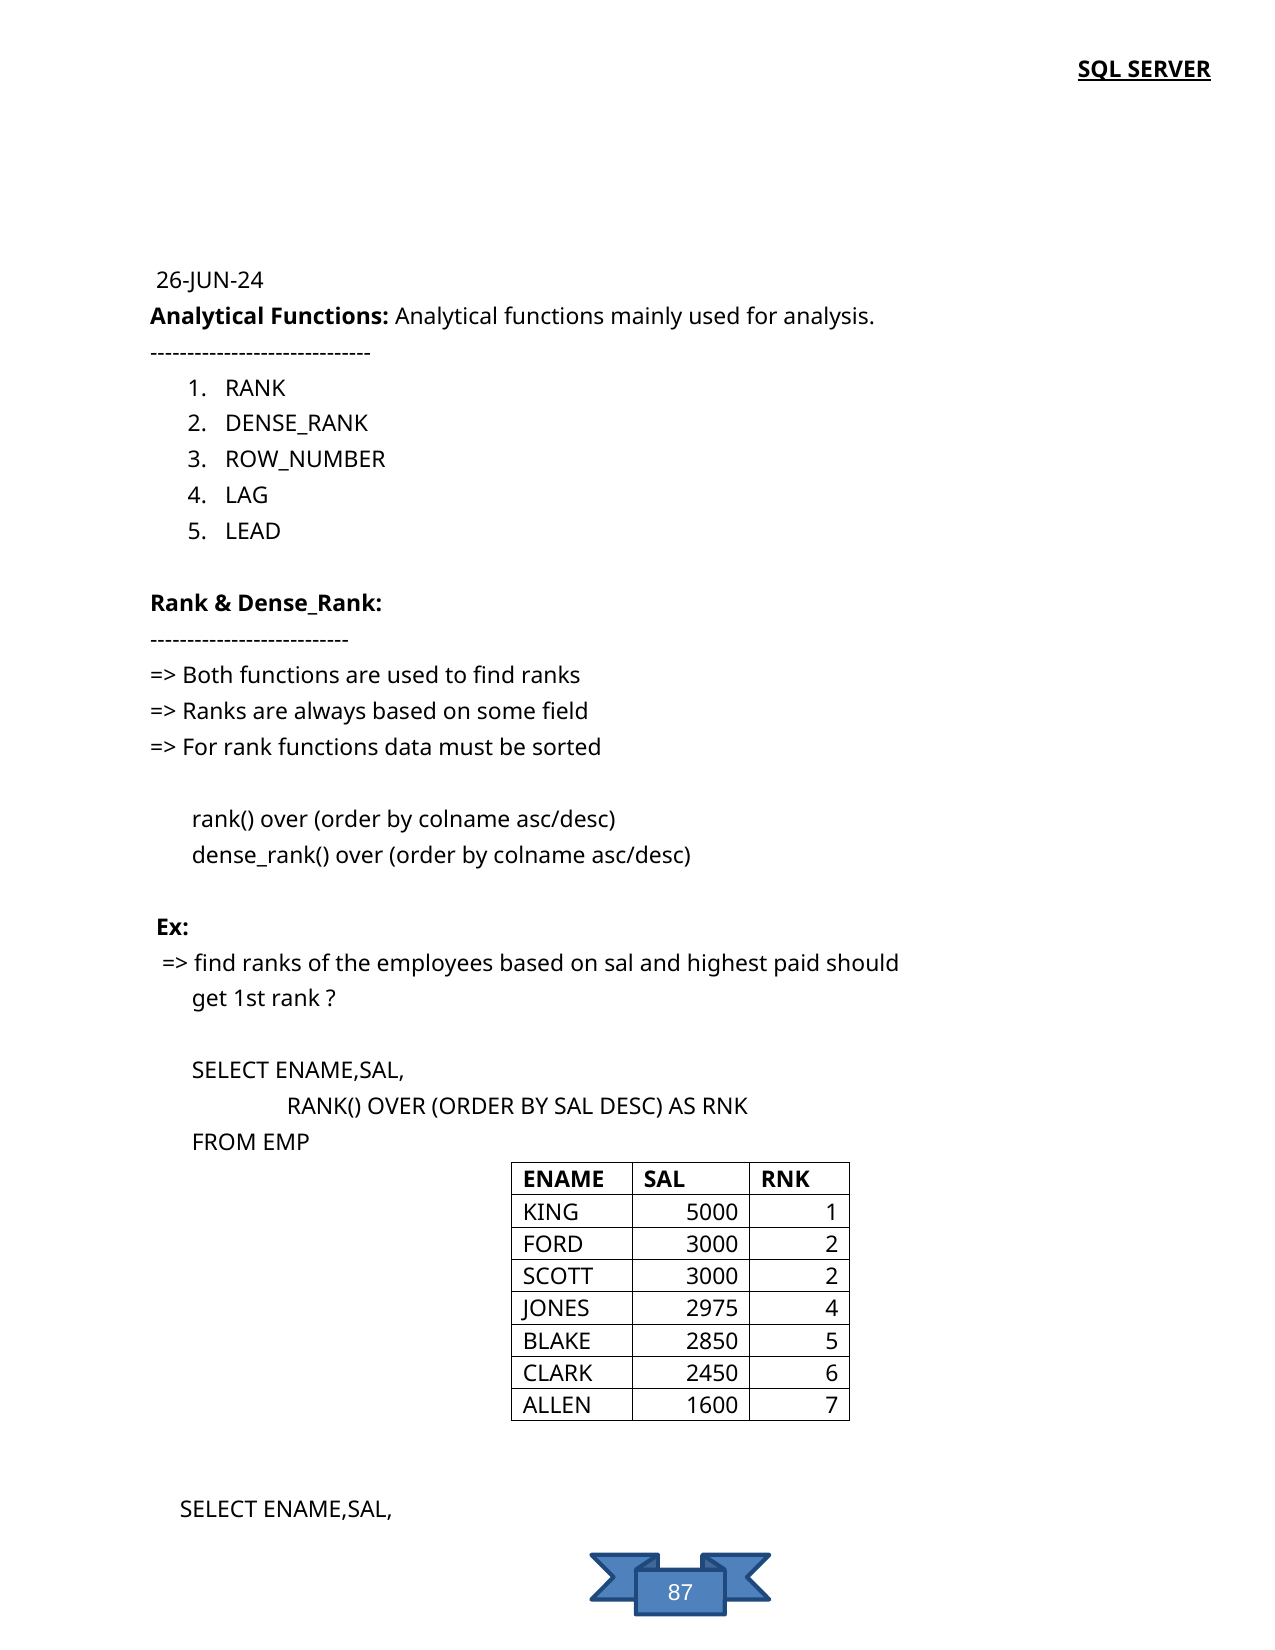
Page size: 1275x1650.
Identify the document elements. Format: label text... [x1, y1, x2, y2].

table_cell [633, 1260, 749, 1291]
text ------------------------------ [150, 336, 1211, 367]
text dense_rank() over (order by colname asc/desc) [150, 839, 1211, 870]
text => Both functions are used to find ranks [150, 659, 1211, 690]
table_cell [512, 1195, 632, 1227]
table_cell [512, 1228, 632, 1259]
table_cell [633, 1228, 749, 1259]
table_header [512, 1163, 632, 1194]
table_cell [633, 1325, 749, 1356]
text --------------------------- [150, 623, 1211, 654]
text SELECT ENAME,SAL, [150, 1054, 1211, 1086]
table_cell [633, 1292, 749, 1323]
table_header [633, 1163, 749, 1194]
text SELECT ENAME,SAL, [150, 1493, 1211, 1524]
text => Ranks are always based on some field [150, 695, 1211, 726]
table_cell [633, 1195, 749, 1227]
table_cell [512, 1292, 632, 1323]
text Ex: [150, 911, 1211, 942]
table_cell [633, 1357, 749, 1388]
list RANK [187, 371, 1211, 403]
list LEAD [187, 515, 1211, 546]
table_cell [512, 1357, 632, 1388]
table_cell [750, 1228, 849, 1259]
list LAG [187, 479, 1211, 511]
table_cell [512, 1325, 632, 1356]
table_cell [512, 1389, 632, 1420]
list DENSE_RANK [187, 407, 1211, 439]
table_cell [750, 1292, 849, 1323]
text rank() over (order by colname asc/desc) [150, 803, 1211, 834]
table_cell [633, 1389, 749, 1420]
list ROW_NUMBER [187, 443, 1211, 474]
text FROM EMP [150, 1126, 1211, 1157]
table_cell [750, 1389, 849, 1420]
text get 1st rank ? [150, 982, 1211, 1014]
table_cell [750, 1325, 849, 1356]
text Analytical Functions: Analytical functions mainly used for analysis. [150, 299, 1211, 331]
text => find ranks of the employees based on sal and highest paid should [150, 946, 1211, 978]
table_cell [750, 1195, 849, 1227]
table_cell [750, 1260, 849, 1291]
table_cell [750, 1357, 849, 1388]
text => For rank functions data must be sorted [150, 731, 1211, 762]
text 26-JUN-24 [150, 264, 1211, 295]
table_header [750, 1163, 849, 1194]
text RANK() OVER (ORDER BY SAL DESC) AS RNK [150, 1090, 1211, 1121]
text Rank & Dense_Rank: [150, 587, 1211, 618]
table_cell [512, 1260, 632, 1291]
